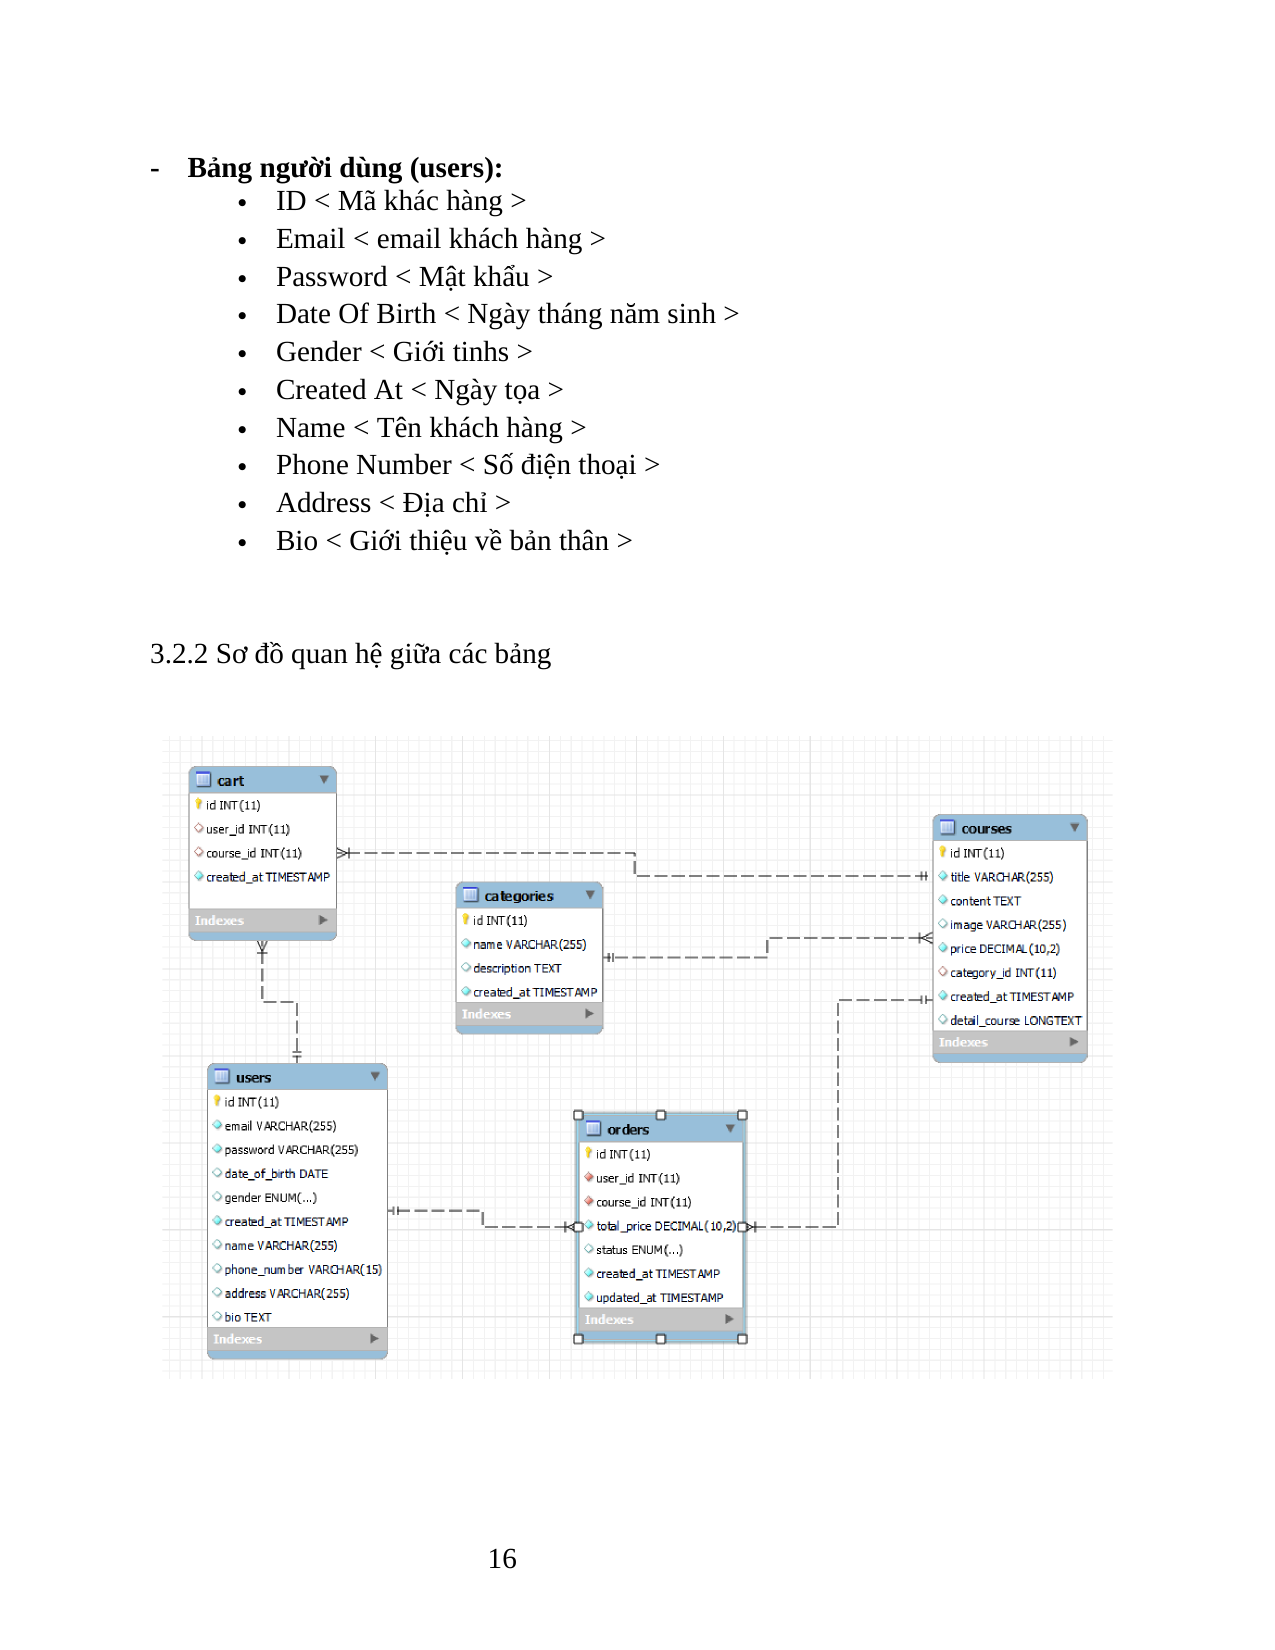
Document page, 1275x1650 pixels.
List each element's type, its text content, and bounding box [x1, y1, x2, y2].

list Address < Địa chỉ > [239, 485, 1125, 519]
list ID < Mã khác hàng > [239, 183, 1125, 217]
picture [162, 736, 1113, 1379]
list Email < email khách hàng > [239, 221, 1125, 255]
list Gender < Giới tinhs > [239, 334, 1125, 368]
text 3.2.2 Sơ đồ quan hệ giữa các bảng [150, 636, 1125, 669]
list Bảng người dùng (users): [150, 150, 1125, 183]
list Date Of Birth < Ngày tháng năm sinh > [239, 297, 1125, 330]
list Password < Mật khẩu > [239, 259, 1125, 292]
list Created At < Ngày tọa > [239, 372, 1125, 406]
list Name < Tên khách hàng > [239, 410, 1125, 443]
list Phone Number < Số điện thoại > [239, 447, 1125, 481]
list Bio < Giới thiệu về bản thân > [239, 523, 1125, 556]
